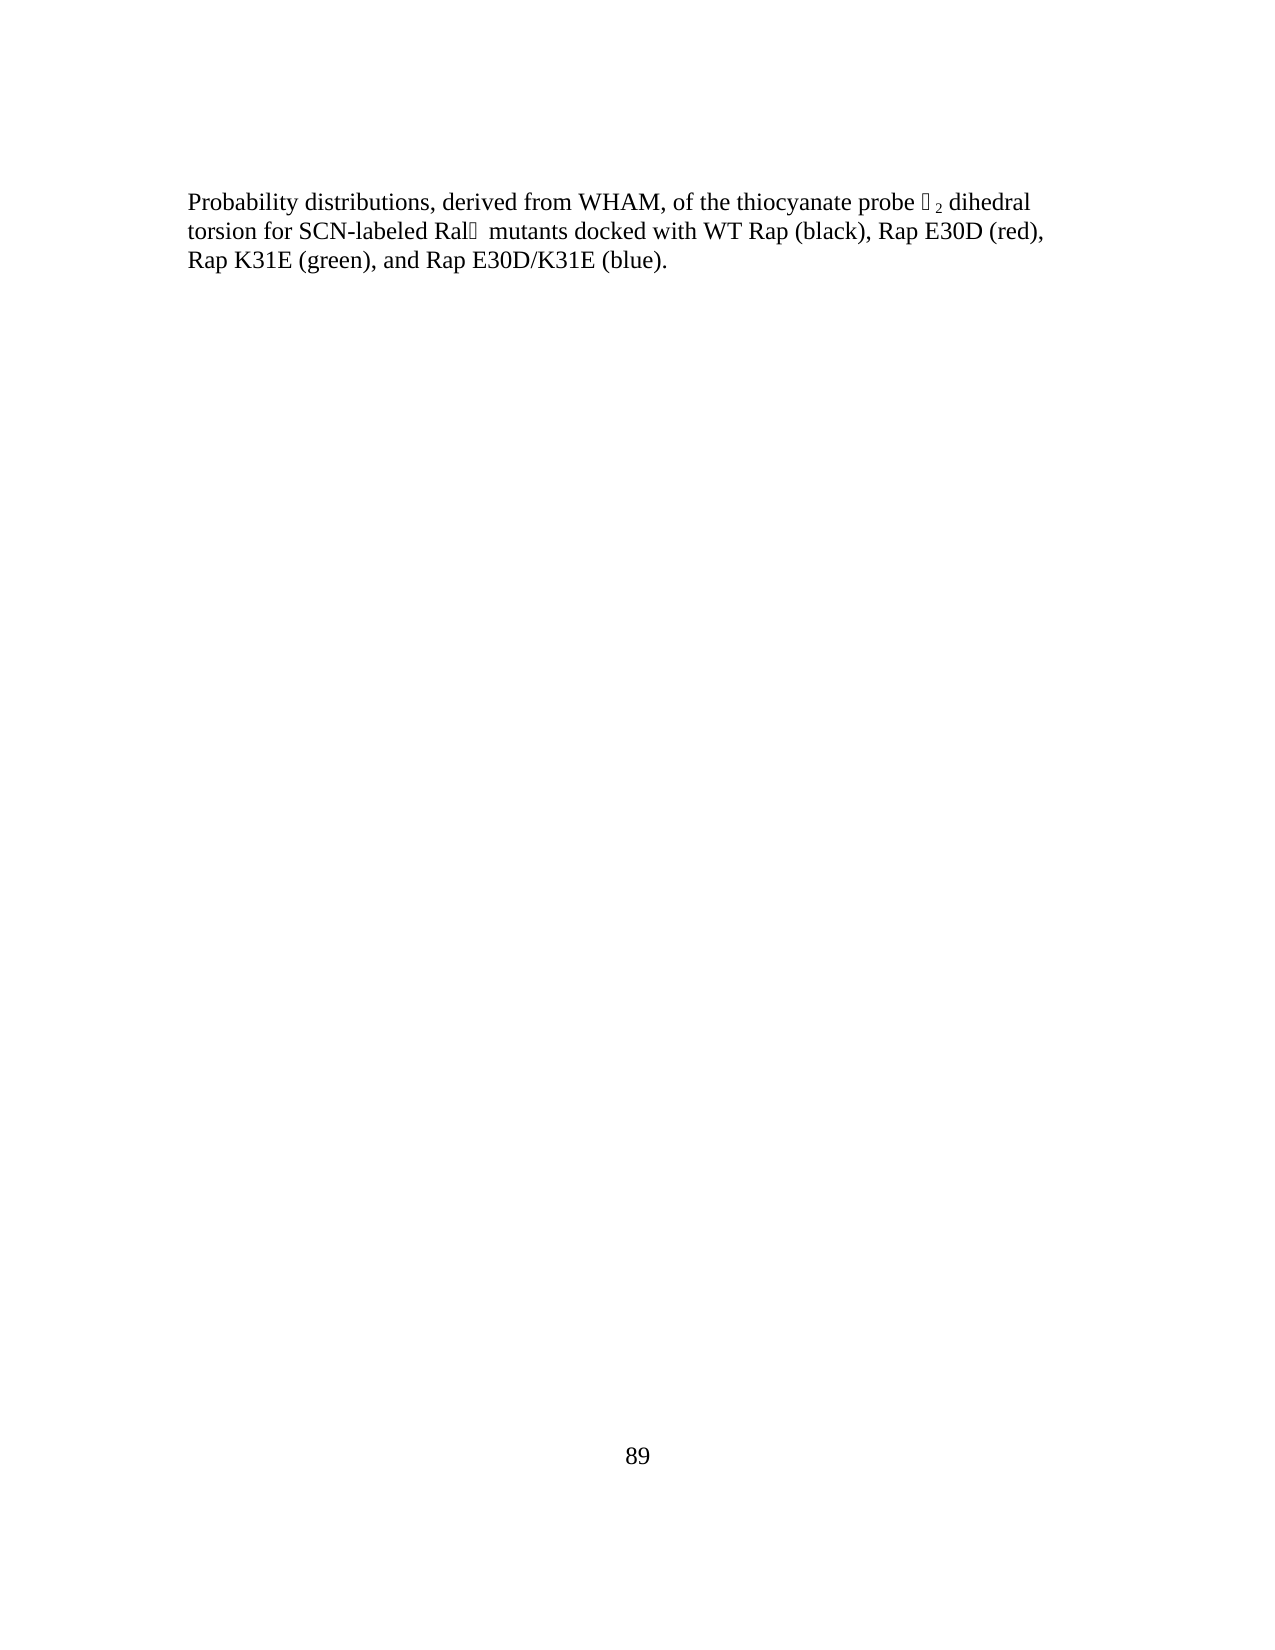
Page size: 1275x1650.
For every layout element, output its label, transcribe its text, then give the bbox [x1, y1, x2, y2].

text Probability distributions, derived from WHAM, of the thiocyanate probe 2 dihedral torsion for SCN-labeled Ral mutants docked with WT Rap (black), Rap E30D (red), Rap K31E (green), and Rap E30D/K31E (blue). [187, 187, 1087, 274]
